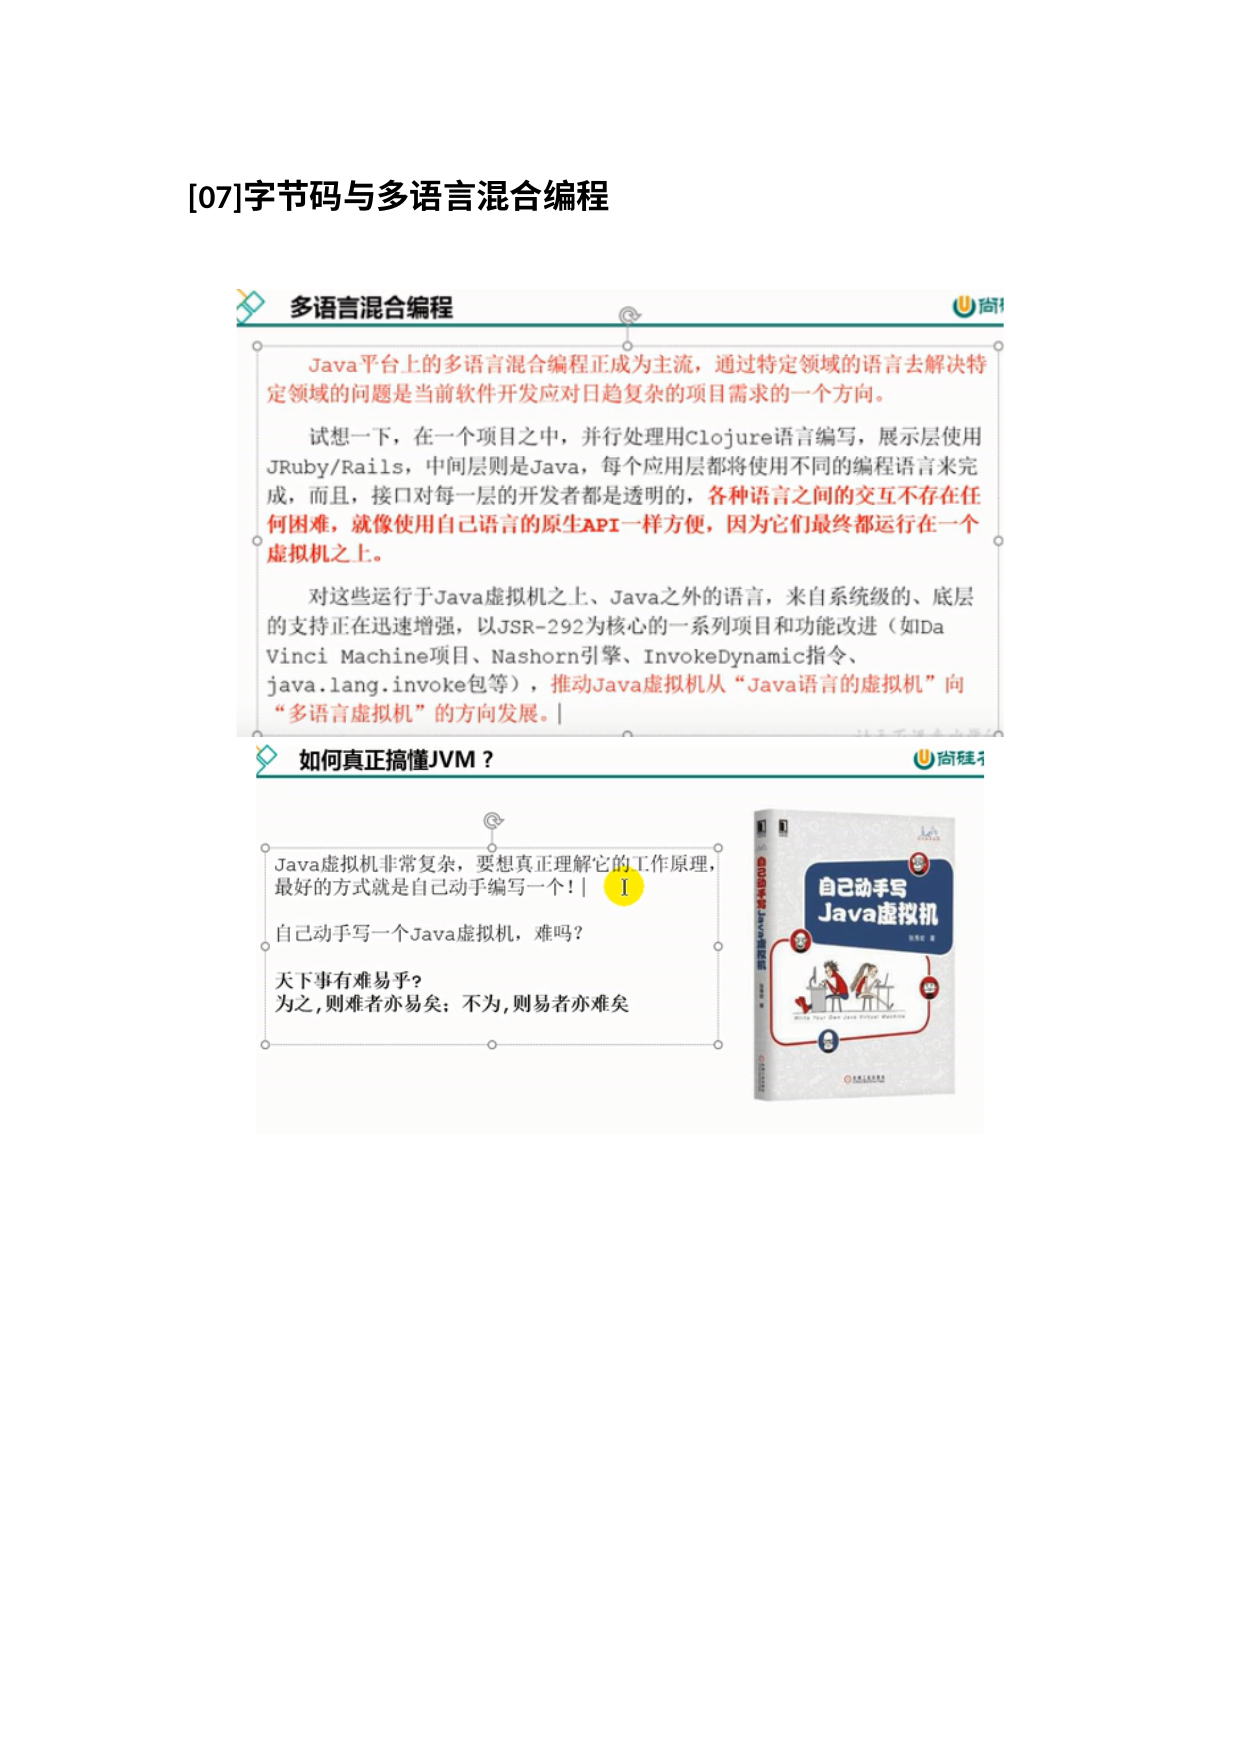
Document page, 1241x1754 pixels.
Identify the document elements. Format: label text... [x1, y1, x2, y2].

picture [256, 744, 985, 1134]
picture [236, 289, 1004, 737]
subtitle [07]字节码与多语言混合编程 [187, 162, 1053, 227]
